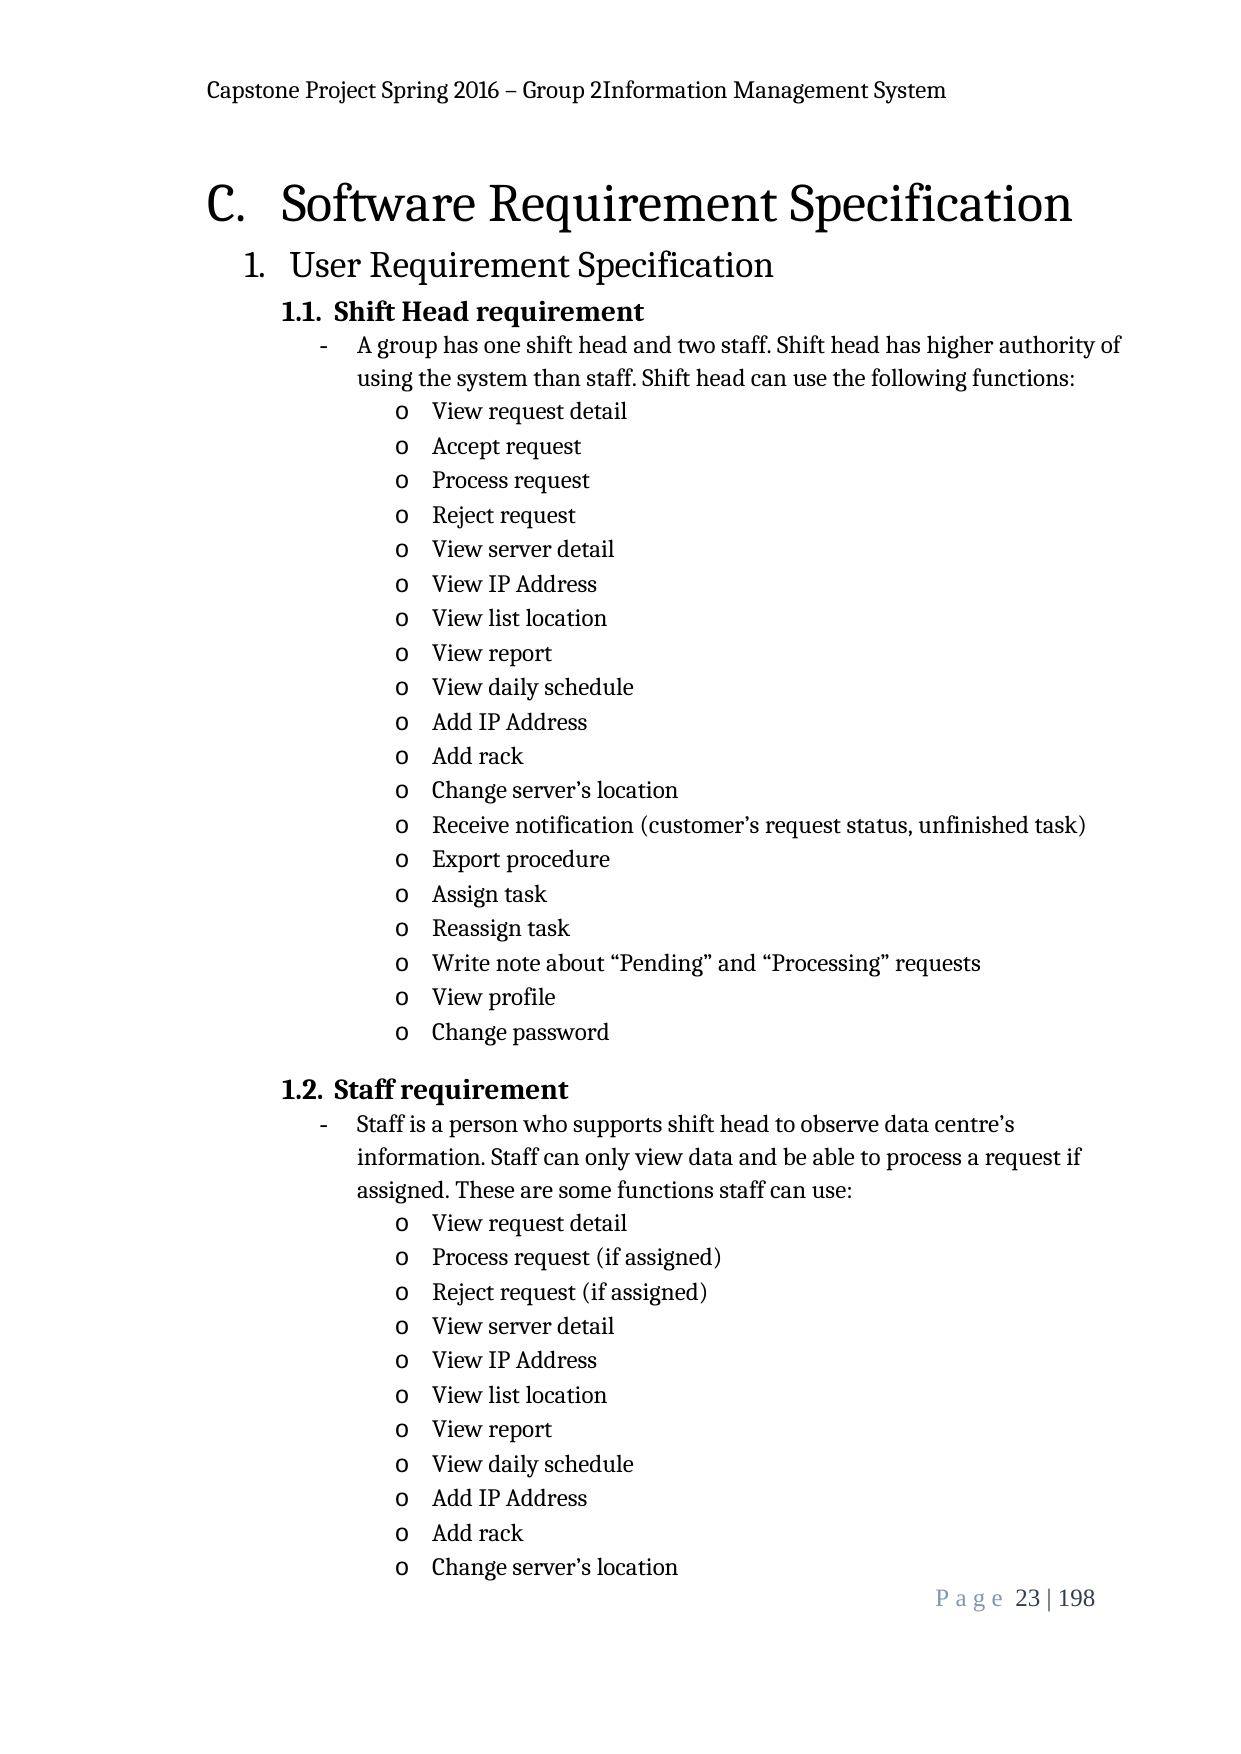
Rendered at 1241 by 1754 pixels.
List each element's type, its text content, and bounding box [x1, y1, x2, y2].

list Staff is a person who supports shift head to observe data centre’s information. Staff can only view data and be able to process a request if assigned. These are some functions staff can use: [319, 1109, 1122, 1204]
subtitle Staff requirement [282, 1073, 1122, 1107]
list Accept request [394, 432, 1122, 462]
list Add IP Address [394, 1484, 1122, 1514]
list Add rack [394, 1519, 1122, 1549]
list View report [394, 638, 1122, 668]
list Process request [394, 466, 1122, 496]
list View daily schedule [394, 673, 1122, 703]
list View daily schedule [394, 1450, 1122, 1480]
subtitle Shift Head requirement [282, 295, 1122, 328]
subtitle Software Requirement Specification [207, 173, 1122, 235]
list View server detail [394, 535, 1122, 565]
list Export procedure [394, 845, 1122, 875]
list Process request (if assigned) [394, 1243, 1122, 1273]
list A group has one shift head and two staff. Shift head has higher authority of using the system than staff. Shift head can use the following functions: [319, 330, 1122, 393]
subtitle User Requirement Specification [244, 244, 1122, 287]
list View request detail [394, 397, 1122, 427]
list View server detail [394, 1312, 1122, 1342]
list Receive notification (customer’s request status, unfinished task) [394, 811, 1122, 841]
list Reject request [394, 501, 1122, 531]
list Assign task [394, 880, 1122, 910]
list Reassign task [394, 914, 1122, 944]
list View report [394, 1415, 1122, 1445]
list Reject request (if assigned) [394, 1277, 1122, 1307]
list Write note about “Pending” and “Processing” requests [394, 949, 1122, 979]
list View profile [394, 983, 1122, 1013]
list Change server’s location [394, 776, 1122, 806]
list View IP Address [394, 569, 1122, 599]
list Add IP Address [394, 707, 1122, 737]
list View list location [394, 604, 1122, 634]
list Change password [394, 1018, 1122, 1048]
list Change server’s location [394, 1553, 1122, 1583]
list View IP Address [394, 1346, 1122, 1376]
list View request detail [394, 1208, 1122, 1238]
list View list location [394, 1381, 1122, 1411]
list Add rack [394, 742, 1122, 772]
